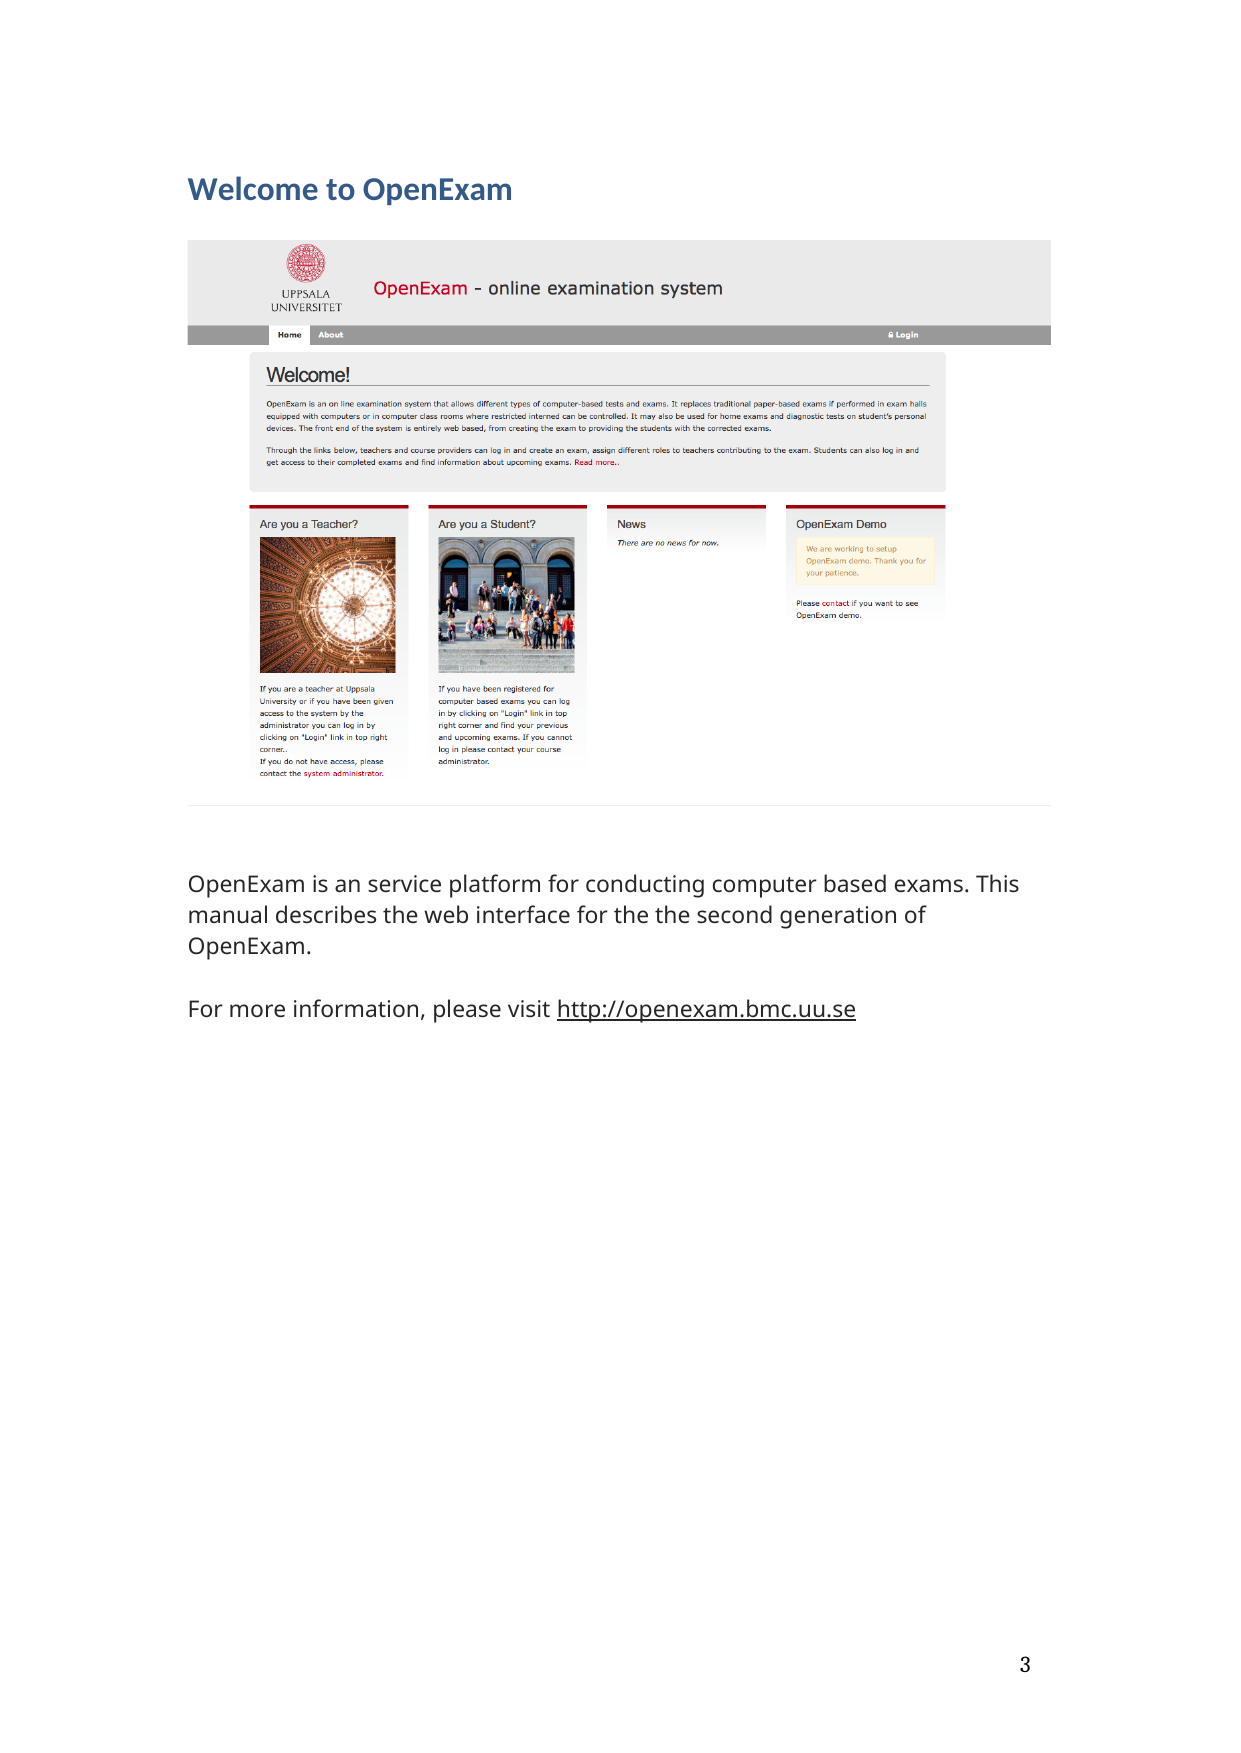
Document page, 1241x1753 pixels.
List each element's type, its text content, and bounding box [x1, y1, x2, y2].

subtitle Welcome to OpenExam [187, 168, 1053, 209]
text OpenExam is an service platform for conducting computer based exams. This manual describes the web interface for the the second generation of OpenExam. [187, 868, 1053, 961]
text For more information, please visit http://openexam.bmc.uu.se [187, 993, 1053, 1024]
picture [187, 240, 1051, 806]
